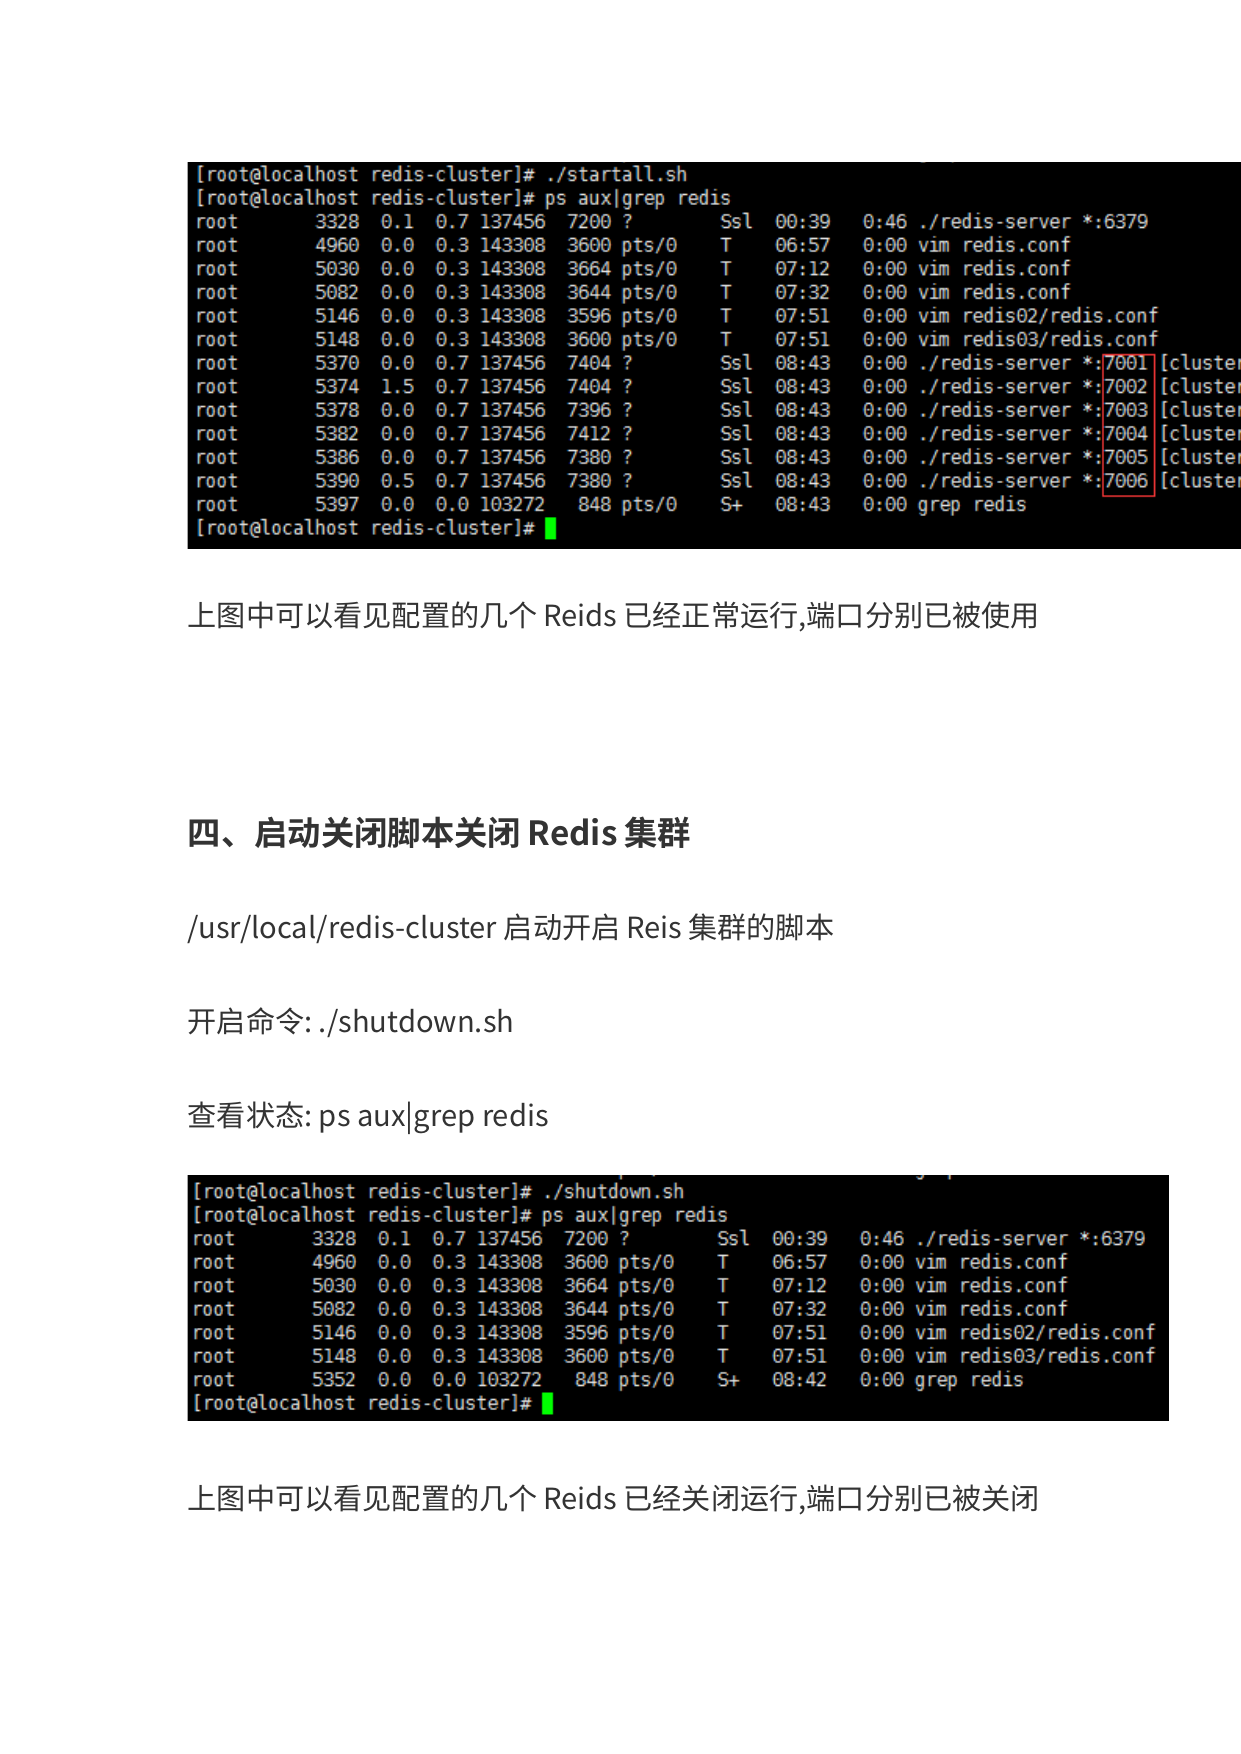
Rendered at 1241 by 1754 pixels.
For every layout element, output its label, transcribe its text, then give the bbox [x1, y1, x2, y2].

text 上图中可以看见配置的几个Reids已经关闭运行,端口分别已被关闭 [187, 1464, 1053, 1529]
text 开启命令: ./shutdown.sh [187, 987, 1053, 1052]
picture [187, 162, 1241, 549]
text 上图中可以看见配置的几个Reids已经正常运行,端口分别已被使用 [187, 581, 1053, 646]
picture [187, 1175, 1169, 1421]
text 查看状态: ps aux|grep redis [187, 1081, 1053, 1146]
text 四、启动关闭脚本关闭Redis集群 [187, 799, 1053, 864]
text /usr/local/redis-cluster 启动开启Reis集群的脚本 [187, 893, 1053, 958]
